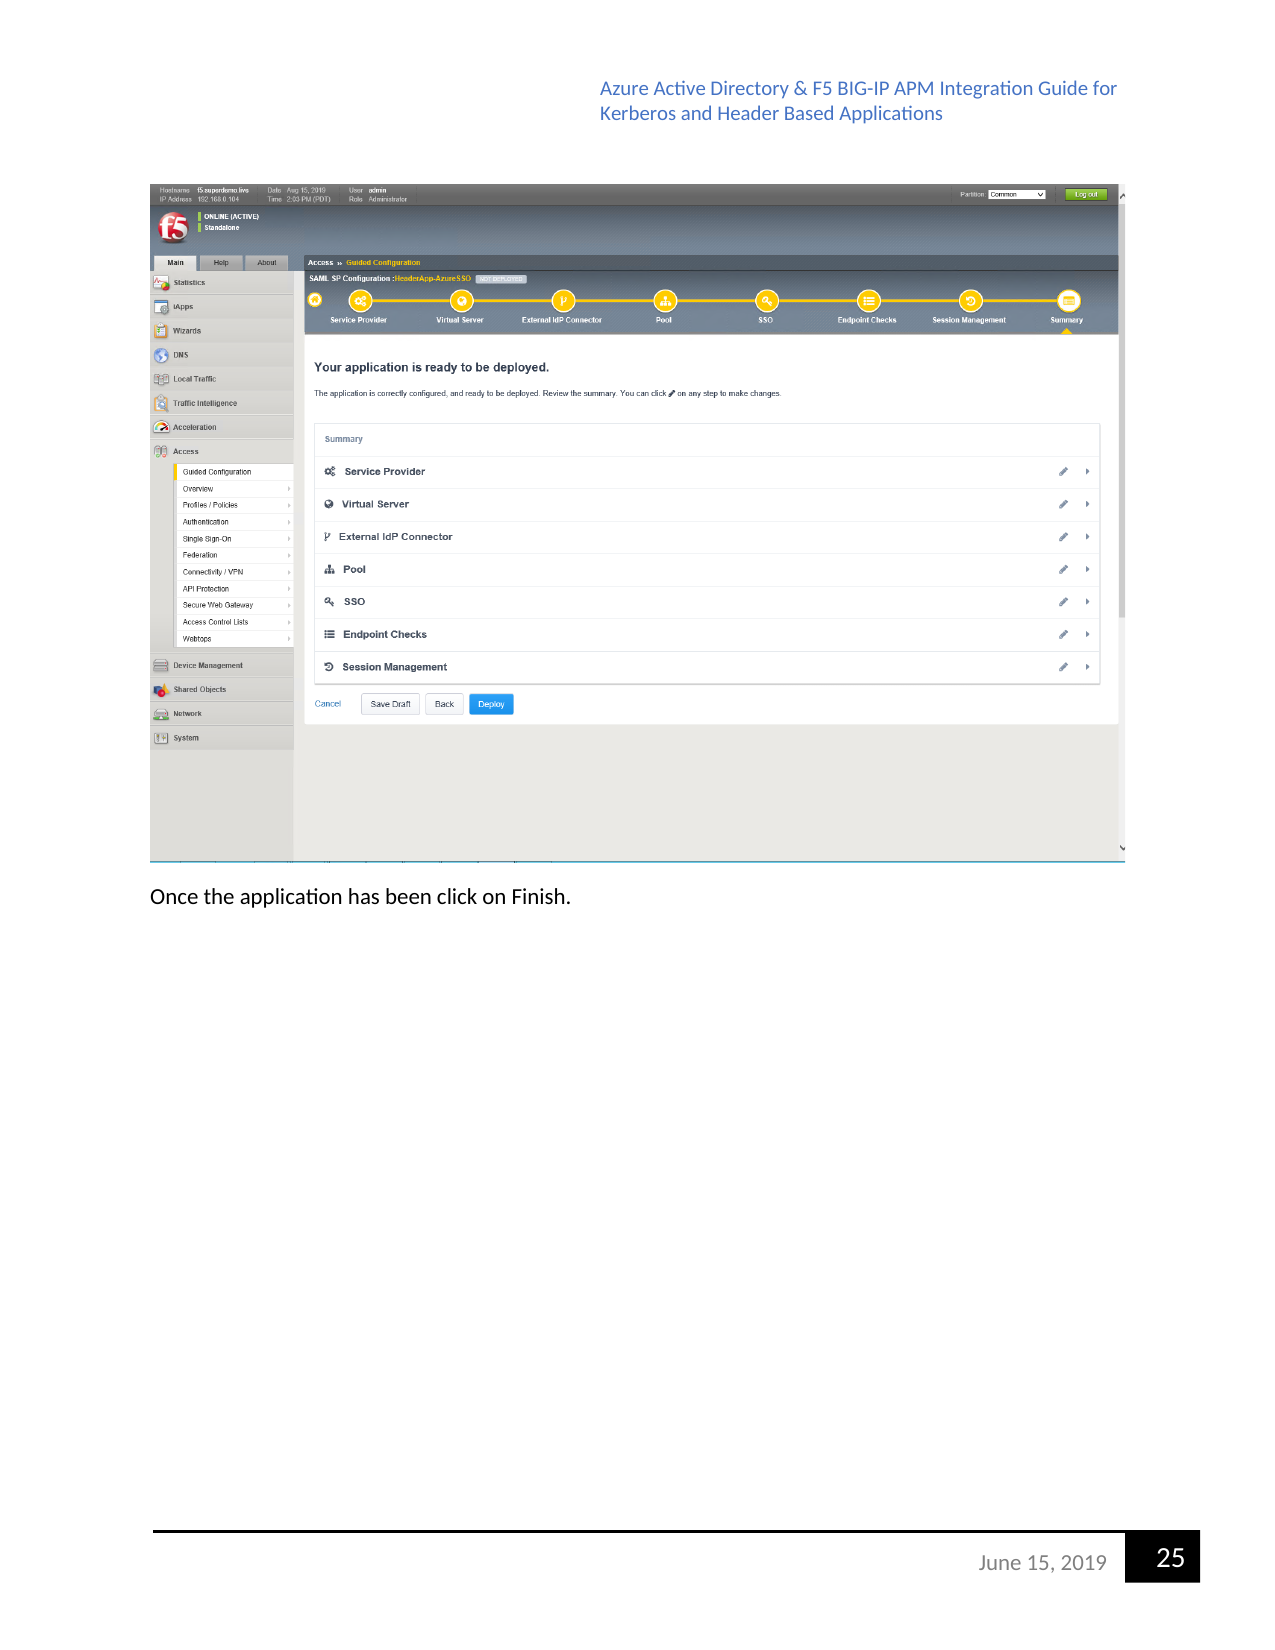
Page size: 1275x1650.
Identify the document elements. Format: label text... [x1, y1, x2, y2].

text Once the application has been click on Finish. [150, 882, 1125, 910]
picture [150, 184, 1125, 863]
